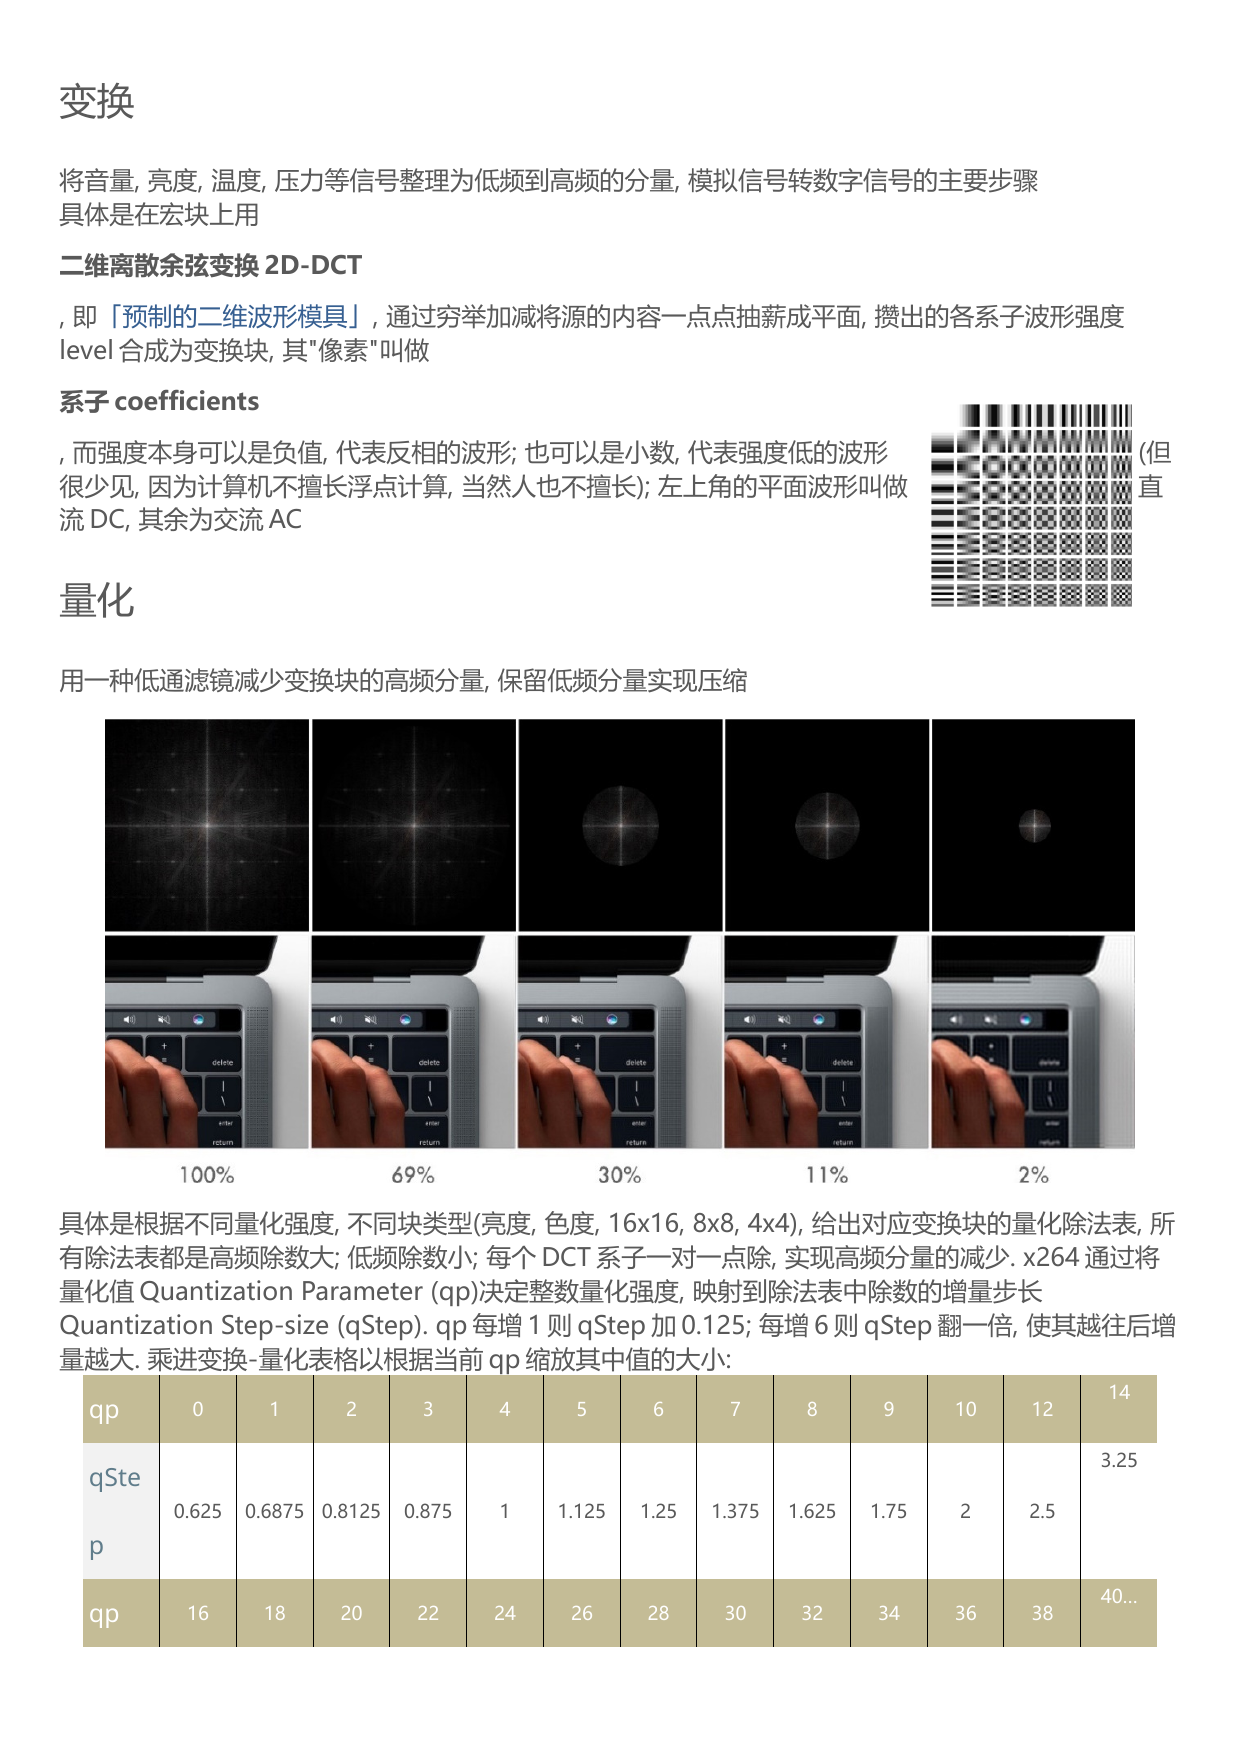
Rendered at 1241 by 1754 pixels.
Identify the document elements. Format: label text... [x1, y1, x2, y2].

table_cell 16 [160, 1579, 236, 1647]
table_header 3 [390, 1375, 466, 1443]
table_cell 34 [851, 1579, 927, 1647]
text , 而强度本身可以是负值, 代表反相的波形; 也可以是小数, 代表强度低的波形(但很少见, 因为计算机不擅长浮点计算, 当然人也不擅长); 左上角的平面波形叫做直流DC, 其余为交流AC [59, 434, 928, 536]
table_cell 24 [467, 1579, 543, 1647]
table_cell 0.875 [390, 1443, 466, 1579]
text , 即「预制的二维波形模具」, 通过穷举加减将源的内容一点点抽薪成平面, 攒出的各系子波形强度level合成为变换块, 其"像素"叫做 [59, 298, 1181, 366]
table_cell 0.8125 [314, 1443, 389, 1579]
table_cell 0.625 [160, 1443, 236, 1579]
table_cell 20 [314, 1579, 389, 1647]
table_cell 30 [697, 1579, 773, 1647]
table_cell 22 [390, 1579, 466, 1647]
table_cell 1.75 [851, 1443, 927, 1579]
subtitle 二维离散余弦变换2D-DCT [59, 247, 1181, 281]
table_cell 2.5 [1004, 1443, 1080, 1579]
table_header 0 [160, 1375, 236, 1443]
table_header 10 [928, 1375, 1003, 1443]
picture [928, 402, 1132, 606]
table_cell 2 [928, 1443, 1003, 1579]
subtitle 系子coefficients [59, 383, 1181, 417]
table_cell 3.25 [1081, 1443, 1157, 1579]
table_header 14 [1081, 1375, 1157, 1443]
table_cell 0.6875 [237, 1443, 313, 1579]
subtitle 量化 [59, 565, 1181, 633]
table_cell qp [83, 1579, 159, 1647]
table_cell 1.375 [697, 1443, 773, 1579]
table_cell 1.25 [621, 1443, 696, 1579]
table_cell 18 [237, 1579, 313, 1647]
table_cell 26 [544, 1579, 620, 1647]
table_cell 1.625 [774, 1443, 850, 1579]
table_cell 32 [774, 1579, 850, 1647]
table_cell qStep [83, 1443, 159, 1579]
table_cell 28 [621, 1579, 696, 1647]
picture [105, 719, 1135, 1183]
table_cell 1.125 [544, 1443, 620, 1579]
table_header 7 [697, 1375, 773, 1443]
table_header 1 [237, 1375, 313, 1443]
table_header qp [83, 1375, 159, 1443]
text 将音量, 亮度, 温度, 压力等信号整理为低频到高频的分量, 模拟信号转数字信号的主要步骤 [59, 162, 1181, 196]
table_header 12 [1004, 1375, 1080, 1443]
table_cell 36 [928, 1579, 1003, 1647]
table_header 6 [621, 1375, 696, 1443]
table_cell 40… [1081, 1579, 1157, 1647]
table_header 8 [774, 1375, 850, 1443]
table_cell 38 [1004, 1579, 1080, 1647]
table_header 5 [544, 1375, 620, 1443]
subtitle 变换 [59, 65, 1181, 133]
table_header 4 [467, 1375, 543, 1443]
table_cell 1 [467, 1443, 543, 1579]
table_header 2 [314, 1375, 389, 1443]
table_header 9 [851, 1375, 927, 1443]
text 具体是在宏块上用 [59, 196, 1181, 230]
text 用一种低通滤镜减少变换块的高频分量, 保留低频分量实现压缩 [59, 662, 1181, 696]
